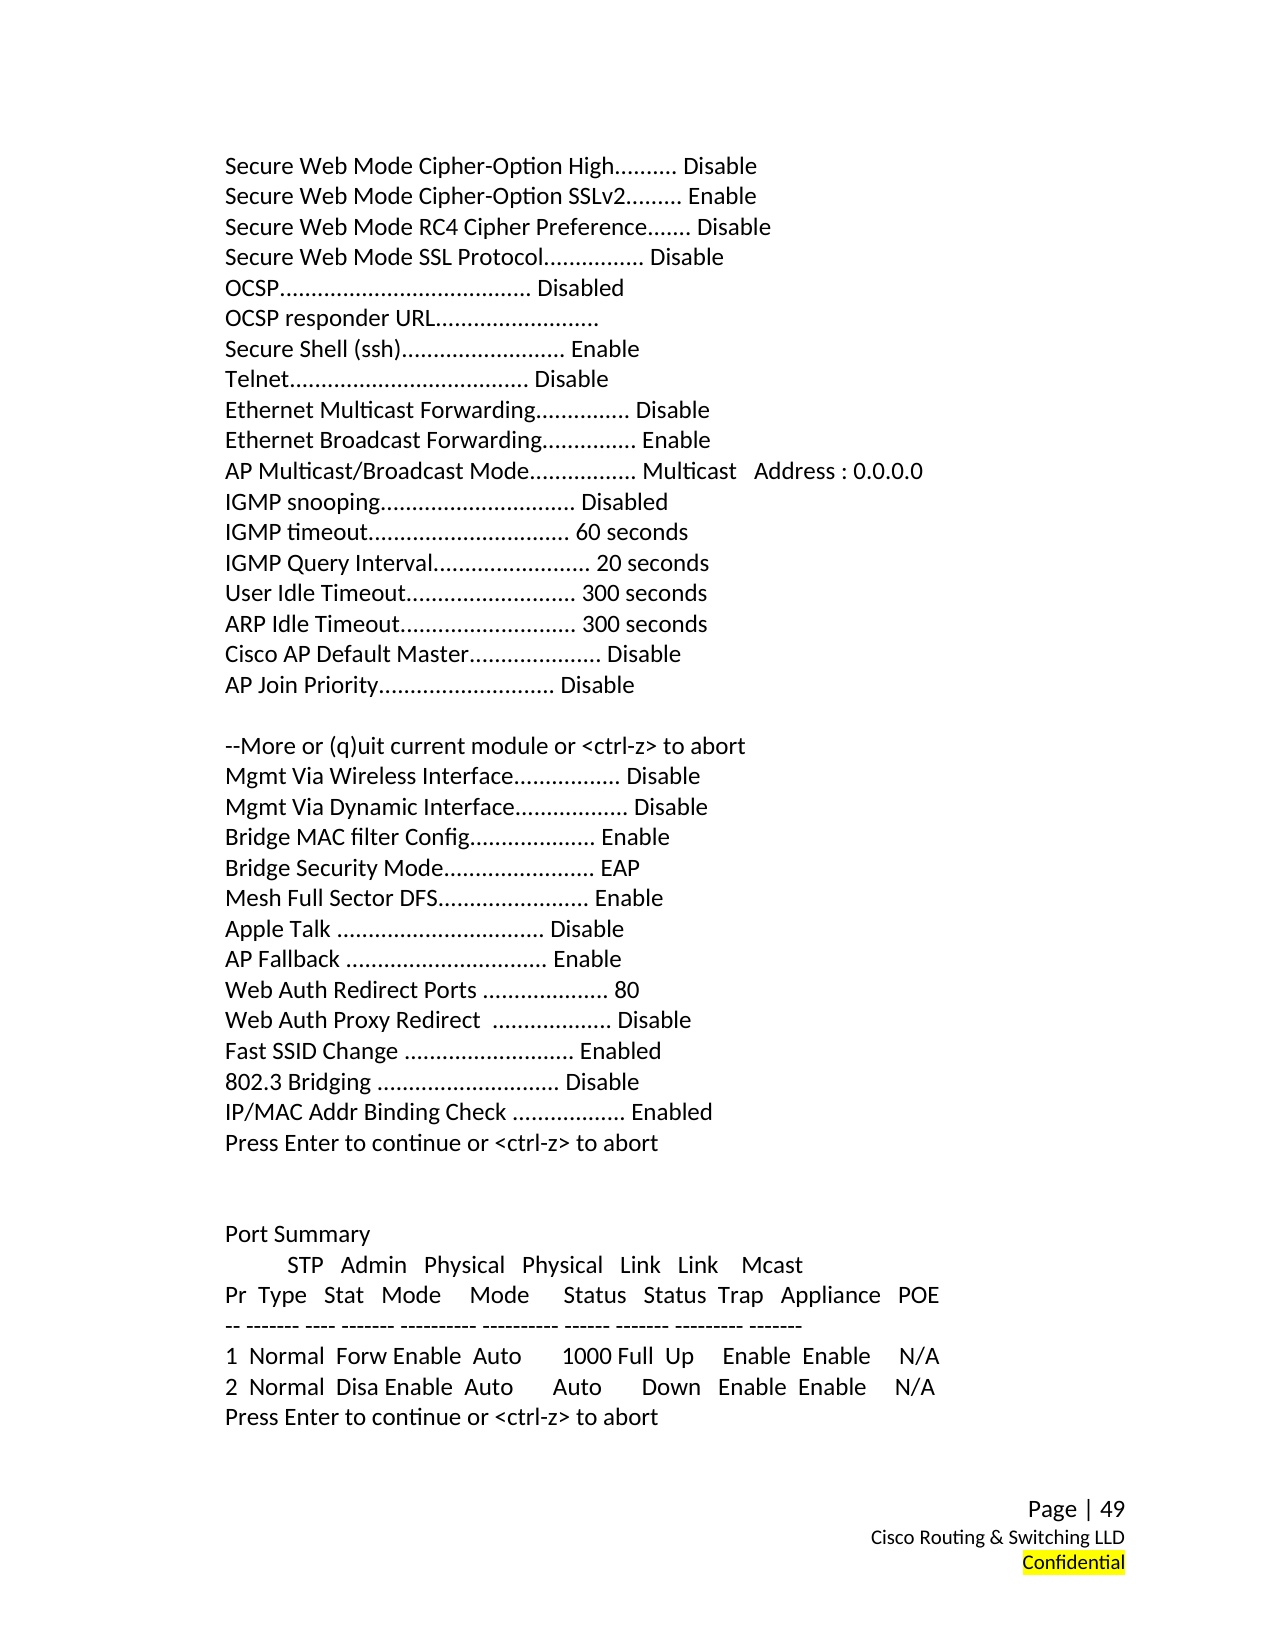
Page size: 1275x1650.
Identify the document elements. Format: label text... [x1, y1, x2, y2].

text Web Auth Redirect Ports .................... 80 [225, 974, 1125, 1004]
text Port Summary [225, 1218, 1125, 1249]
text IGMP timeout................................ 60 seconds [225, 516, 1125, 547]
text --More or (q)uit current module or <ctrl-z> to abort [225, 730, 1125, 760]
text STP Admin Physical Physical Link Link Mcast [225, 1249, 1125, 1279]
text Press Enter to continue or <ctrl-z> to abort [225, 1401, 1125, 1432]
text AP Fallback ................................ Enable [225, 943, 1125, 974]
text OCSP responder URL.......................... [225, 303, 1125, 333]
text IGMP snooping............................... Disabled [225, 486, 1125, 516]
text AP Join Priority............................ Disable [225, 669, 1125, 699]
text Web Auth Proxy Redirect ................... Disable [225, 1004, 1125, 1035]
text Ethernet Broadcast Forwarding............... Enable [225, 425, 1125, 455]
text Press Enter to continue or <ctrl-z> to abort [225, 1127, 1125, 1157]
text Apple Talk ................................. Disable [225, 913, 1125, 943]
text Telnet...................................... Disable [225, 364, 1125, 394]
text AP Multicast/Broadcast Mode................. Multicast Address : 0.0.0.0 [225, 455, 1125, 486]
text User Idle Timeout........................... 300 seconds [225, 577, 1125, 608]
text Fast SSID Change ........................... Enabled [225, 1035, 1125, 1066]
text Mgmt Via Wireless Interface................. Disable [225, 760, 1125, 791]
text 2 Normal Disa Enable Auto Auto Down Enable Enable N/A [225, 1371, 1125, 1401]
text -- ------- ---- ------- ---------- ---------- ------ ------- --------- ------- [225, 1310, 1125, 1340]
text Ethernet Multicast Forwarding............... Disable [225, 394, 1125, 425]
text ARP Idle Timeout............................ 300 seconds [225, 608, 1125, 638]
text Mesh Full Sector DFS........................ Enable [225, 882, 1125, 913]
text Bridge Security Mode........................ EAP [225, 852, 1125, 882]
text Secure Web Mode RC4 Cipher Preference....... Disable [225, 211, 1125, 242]
text Secure Shell (ssh).......................... Enable [225, 333, 1125, 364]
text IP/MAC Addr Binding Check .................. Enabled [225, 1096, 1125, 1127]
text IGMP Query Interval......................... 20 seconds [225, 547, 1125, 577]
text Cisco AP Default Master..................... Disable [225, 638, 1125, 669]
text 1 Normal Forw Enable Auto 1000 Full Up Enable Enable N/A [225, 1340, 1125, 1371]
text Secure Web Mode Cipher-Option SSLv2......... Enable [225, 181, 1125, 211]
text Secure Web Mode SSL Protocol................ Disable [225, 242, 1125, 272]
text 802.3 Bridging ............................. Disable [225, 1066, 1125, 1096]
text Bridge MAC filter Config.................... Enable [225, 821, 1125, 852]
text Mgmt Via Dynamic Interface.................. Disable [225, 791, 1125, 821]
text Pr Type Stat Mode Mode Status Status Trap Appliance POE [225, 1279, 1125, 1310]
text Secure Web Mode Cipher-Option High.......... Disable [225, 150, 1125, 181]
text OCSP........................................ Disabled [225, 272, 1125, 303]
